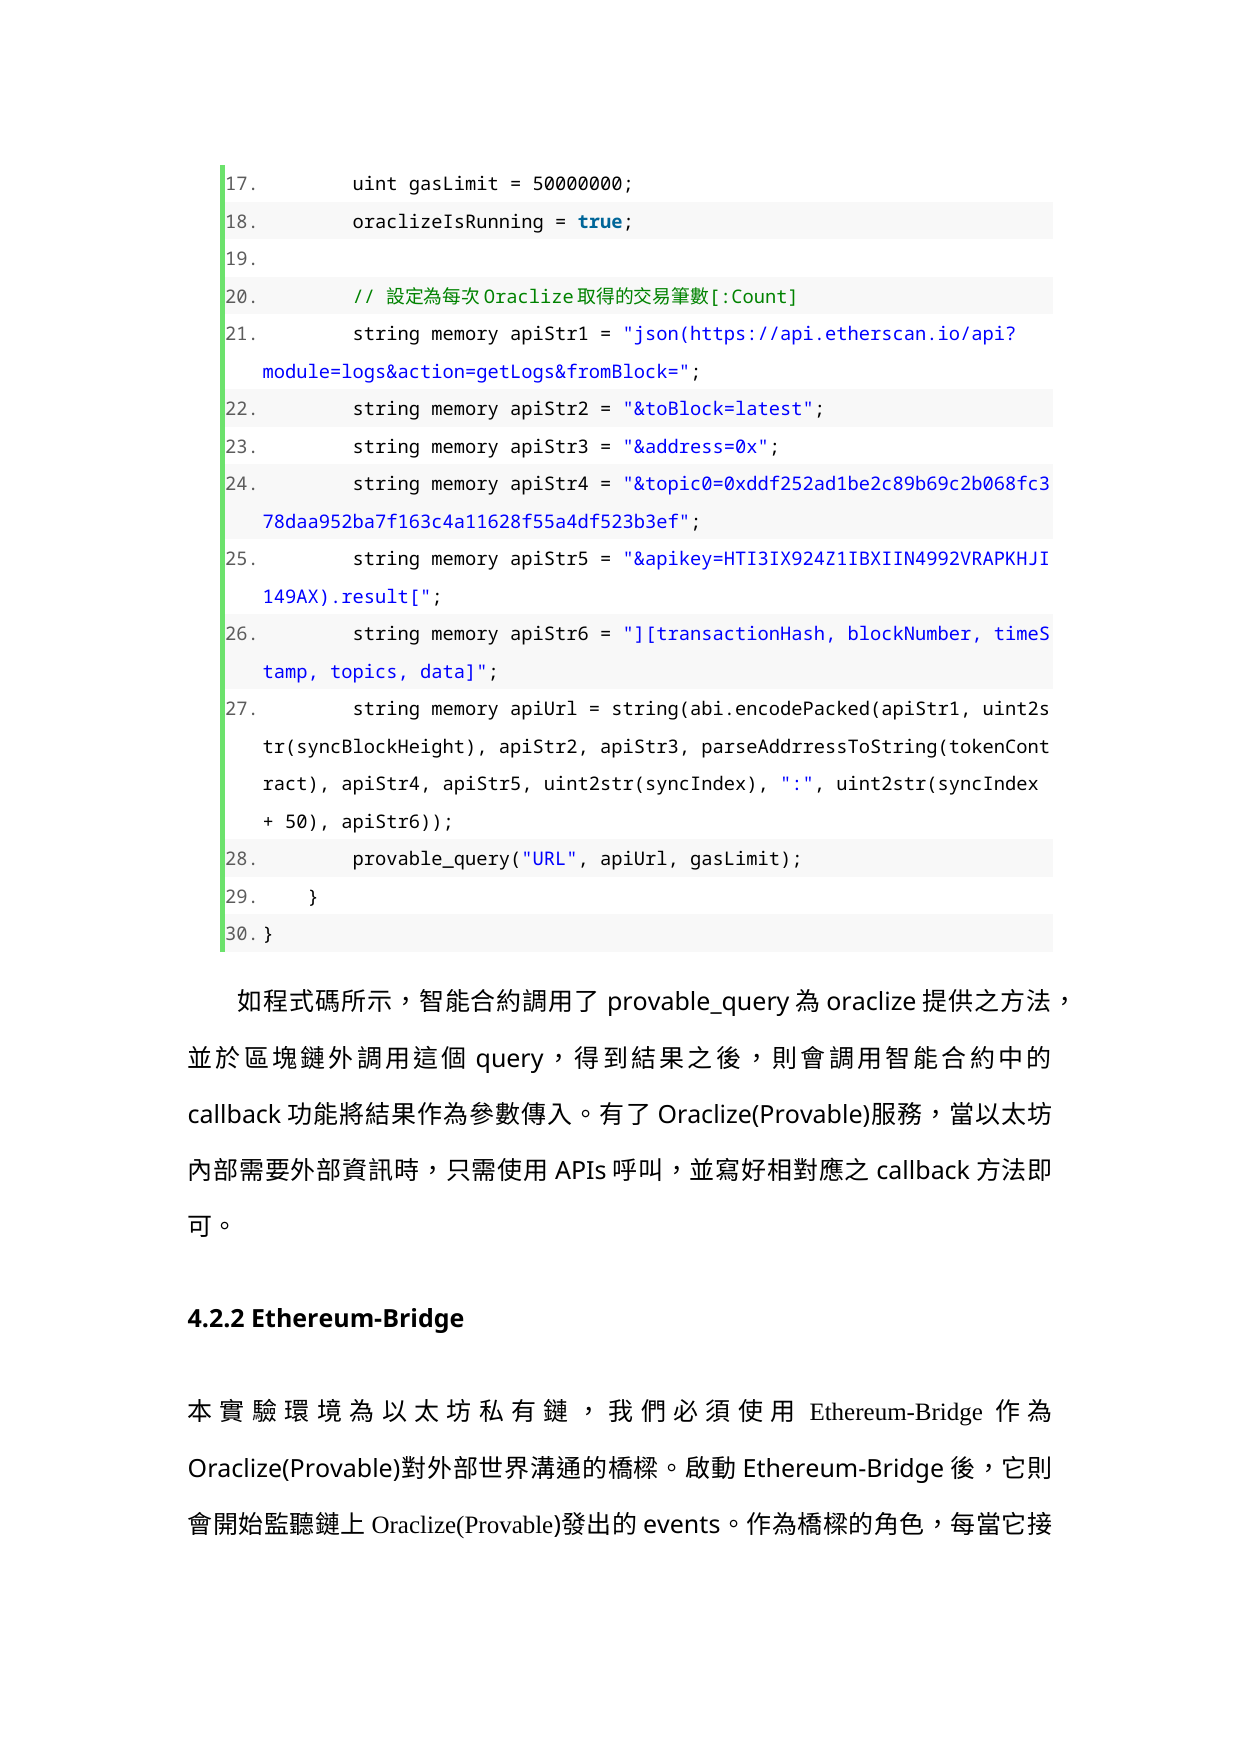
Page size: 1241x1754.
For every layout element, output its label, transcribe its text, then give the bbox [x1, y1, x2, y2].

text 如程式碼所示，智能合約調用了provable_query為oraclize提供之方法，並於區塊鏈外調用這個query，得到結果之後，則會調用智能合約中的callback功能將結果作為參數傳入。有了Oraclize(Provable)服務，當以太坊內部需要外部資訊時，只需使用APIs呼叫，並寫好相對應之callback方法即可。 [187, 981, 1053, 1244]
list string memory apiStr1 = "json(https://api.etherscan.io/api?module=logs&action=getLogs&fromBlock="; [225, 314, 1053, 389]
list } [225, 877, 1053, 914]
list string memory apiStr6 = "][transactionHash, blockNumber, timeStamp, topics, data]"; [225, 614, 1053, 689]
list uint gasLimit = 50000000; [220, 164, 1053, 202]
list string memory apiStr5 = "&apikey=HTI3IX924Z1IBXIIN4992VRAPKHJI149AX).result["; [225, 539, 1053, 614]
list string memory apiStr3 = "&address=0x"; [225, 427, 1053, 464]
list string memory apiStr2 = "&toBlock=latest"; [225, 389, 1053, 427]
list string memory apiUrl = string(abi.encodePacked(apiStr1, uint2str(syncBlockHeight), apiStr2, apiStr3, parseAddrressToString(tokenContract), apiStr4, apiStr5, uint2str(syncIndex), ":", uint2str(syncIndex + 50), apiStr6)); [225, 689, 1053, 839]
list } [225, 914, 1053, 952]
list string memory apiStr4 = "&topic0=0xddf252ad1be2c89b69c2b068fc378daa952ba7f163c4a11628f55a4df523b3ef"; [225, 464, 1053, 539]
list provable_query("URL", apiUrl, gasLimit); [225, 839, 1053, 877]
list // 設定為每次Oraclize取得的交易筆數[:Count] [225, 277, 1053, 314]
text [187, 1391, 1053, 1541]
text 4.2.2 Ethereum-Bridge [187, 1299, 1053, 1337]
list oraclizeIsRunning = true; [225, 202, 1053, 239]
